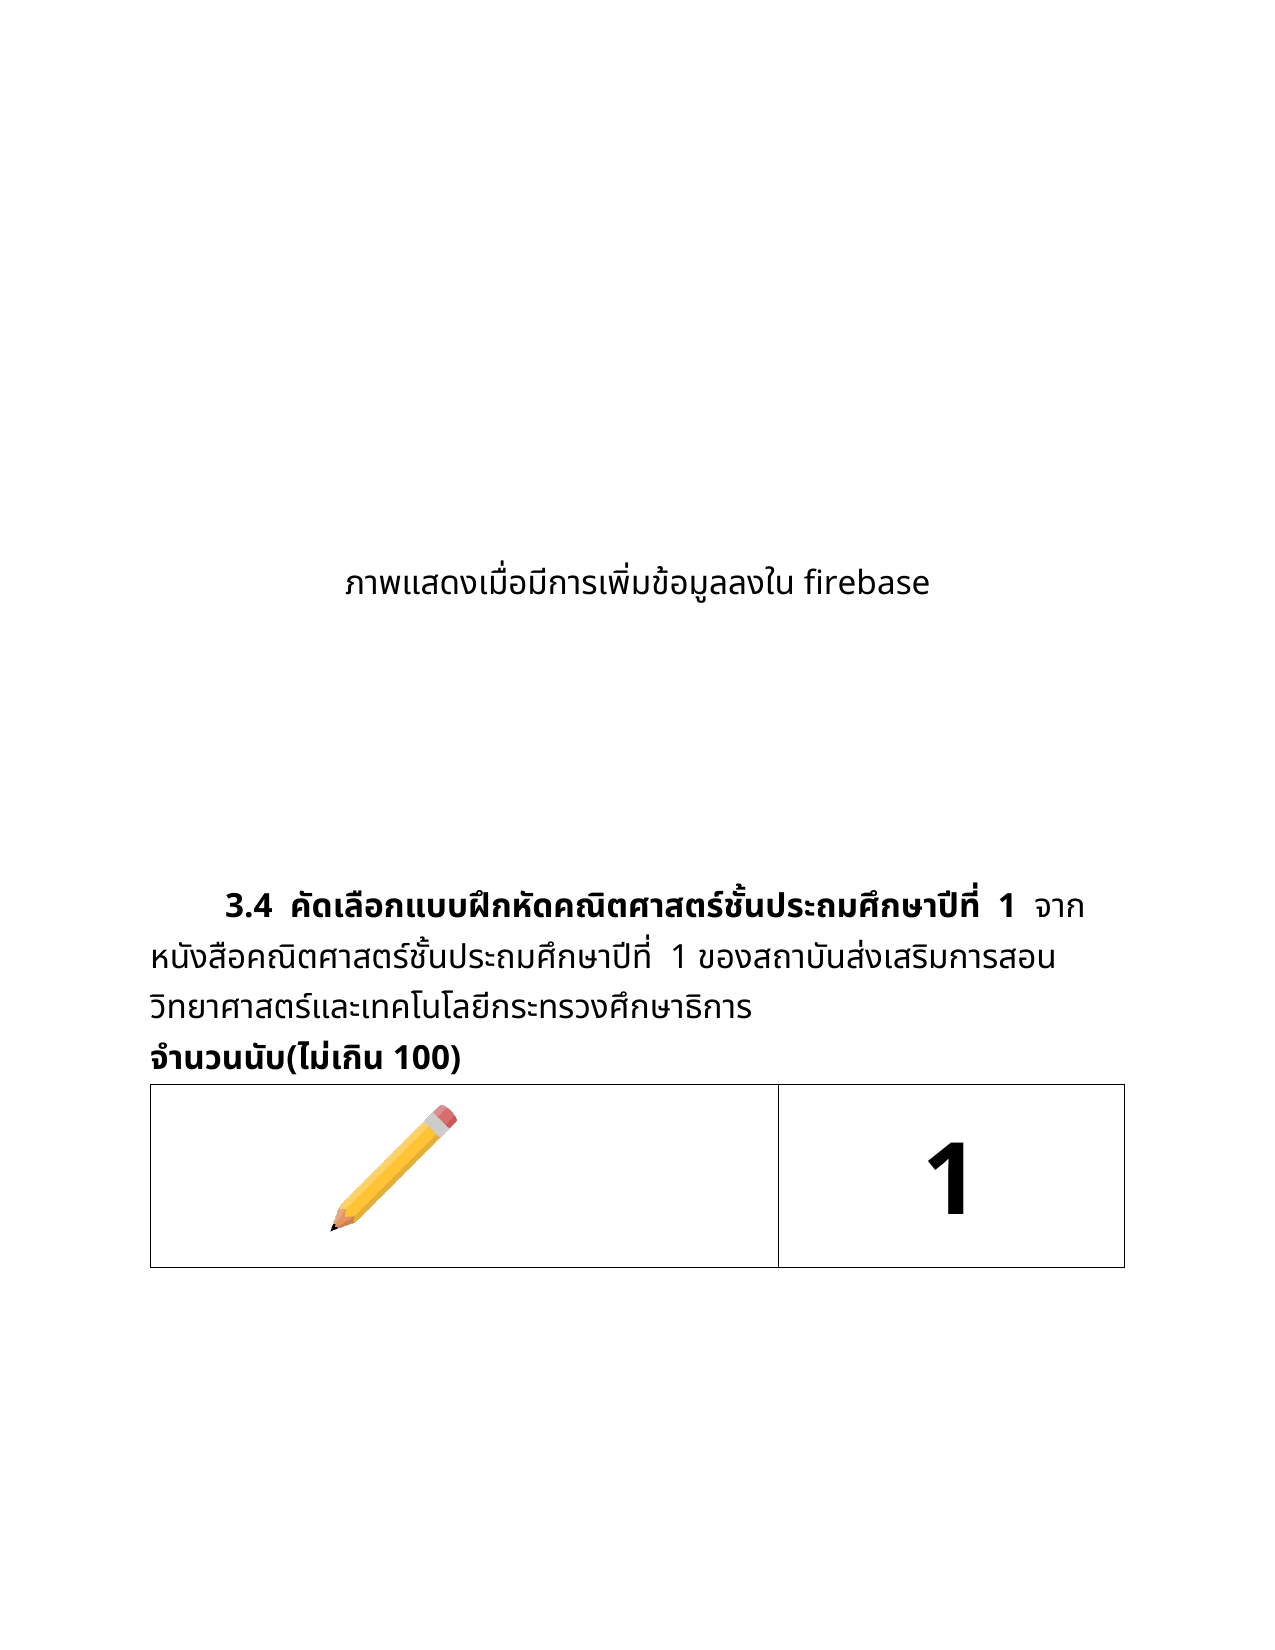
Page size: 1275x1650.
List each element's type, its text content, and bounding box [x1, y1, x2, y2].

text 3.4 คัดเลือกแบบฝึกหัดคณิตศาสตร์ชั้นประถมศึกษาปีที่ 1 จากหนังสือคณิตศาสตร์ชั้นประถมศึกษาปีที่ 1 ของสถาบันส่งเสริมการสอนวิทยาศาสตร์และเทคโนโลยีกระทรวงศึกษาธิการ [150, 882, 1125, 1033]
table_header 1 [779, 1085, 1124, 1267]
text จำนวนนับ(ไม่เกิน 100) [150, 1033, 1125, 1084]
text ภาพแสดงเมื่อมีการเพิ่มข้อมูลลงใน firebase [150, 513, 1125, 609]
table_header [151, 1085, 778, 1267]
picture [329, 1103, 458, 1232]
